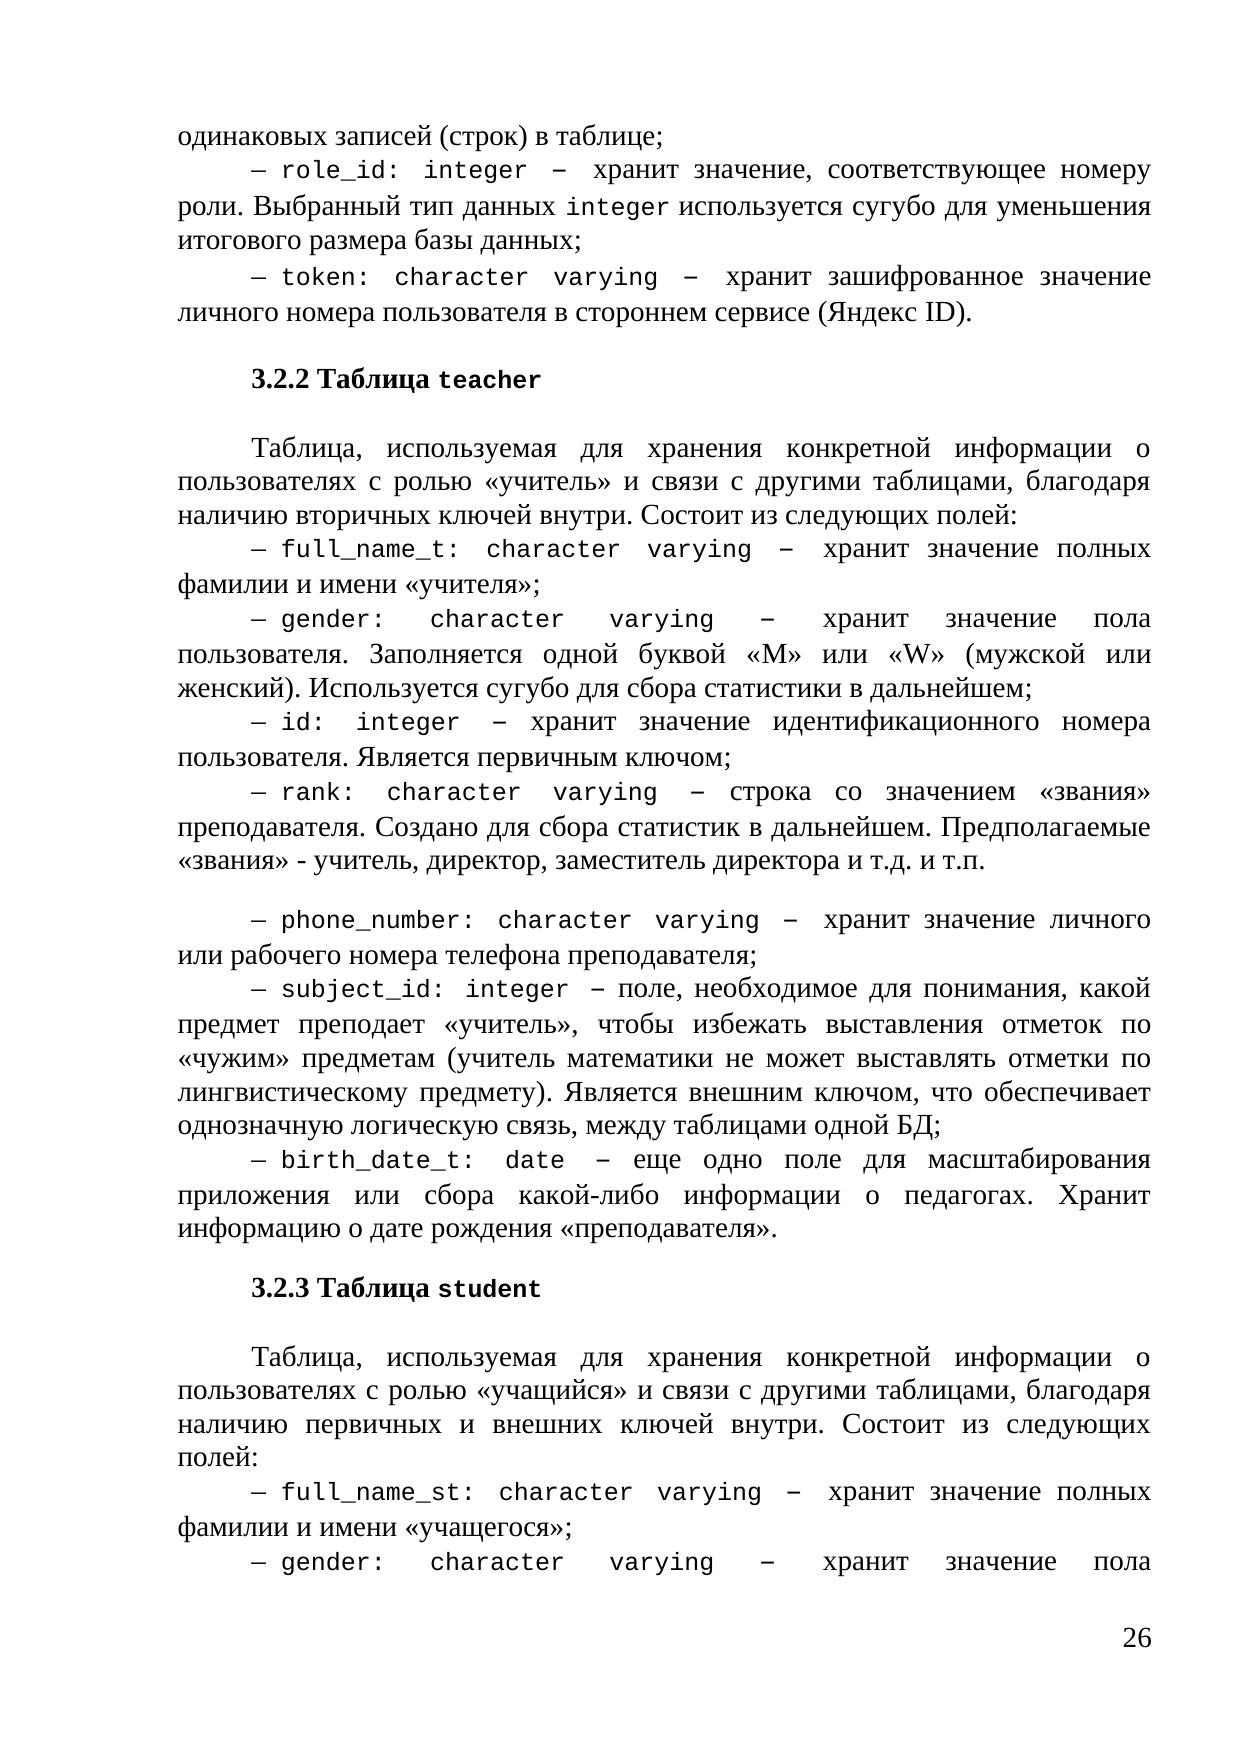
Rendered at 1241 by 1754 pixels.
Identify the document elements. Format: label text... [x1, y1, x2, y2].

list phone_number: character varying – хранит значение личного или рабочего номера телефона преподавателя; [177, 901, 1152, 971]
list id: integer – хранит значение идентификационного номера пользователя. Является первичным ключом; [177, 703, 1152, 773]
list full_name_st: character varying – хранит значение полных фамилии и имени «учащегося»; [177, 1473, 1152, 1543]
list subject_id: integer – поле, необходимое для понимания, какой предмет преподает «учитель», чтобы избежать выставления отметок по «чужим» предметам (учитель математики не может выставлять отметки по лингвистическому предмету). Является внешним ключом, что обеспечивает однозначную логическую связь, между таблицами одной БД; [177, 971, 1152, 1141]
list rank: character varying – строка со значением «звания» преподавателя. Создано для сбора статистик в дальнейшем. Предполагаемые «звания» - учитель, директор, заместитель директора и т.д. и т.п. [177, 773, 1152, 876]
text Таблица, используемая для хранения конкретной информации о пользователях с ролью «учитель» и связи с другими таблицами, благодаря наличию вторичных ключей внутри. Состоит из следующих полей: [177, 430, 1152, 531]
list birth_date_t: date – еще одно поле для масштабирования приложения или сбора какой-либо информации о педагогах. Хранит информацию о дате рождения «преподавателя». [177, 1141, 1152, 1244]
text Таблица, используемая для хранения конкретной информации о пользователях с ролью «учащийся» и связи с другими таблицами, благодаря наличию первичных и внешних ключей внутри. Состоит из следующих полей: [177, 1339, 1152, 1473]
list full_name_t: character varying – хранит значение полных фамилии и имени «учителя»; [177, 531, 1152, 600]
subtitle 3.2.2 Таблица teacher [251, 362, 1152, 396]
list role_id: integer – хранит значение, соответствующее номеру роли. Выбранный тип данных integer используется сугубо для уменьшения итогового размера базы данных; [177, 152, 1152, 258]
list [177, 1543, 1152, 1579]
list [177, 118, 1152, 152]
subtitle 3.2.3 Таблица student [251, 1271, 1152, 1305]
list token: character varying – хранит зашифрованное значение личного номера пользователя в стороннем сервисе (Яндекс ID). [177, 258, 1152, 328]
